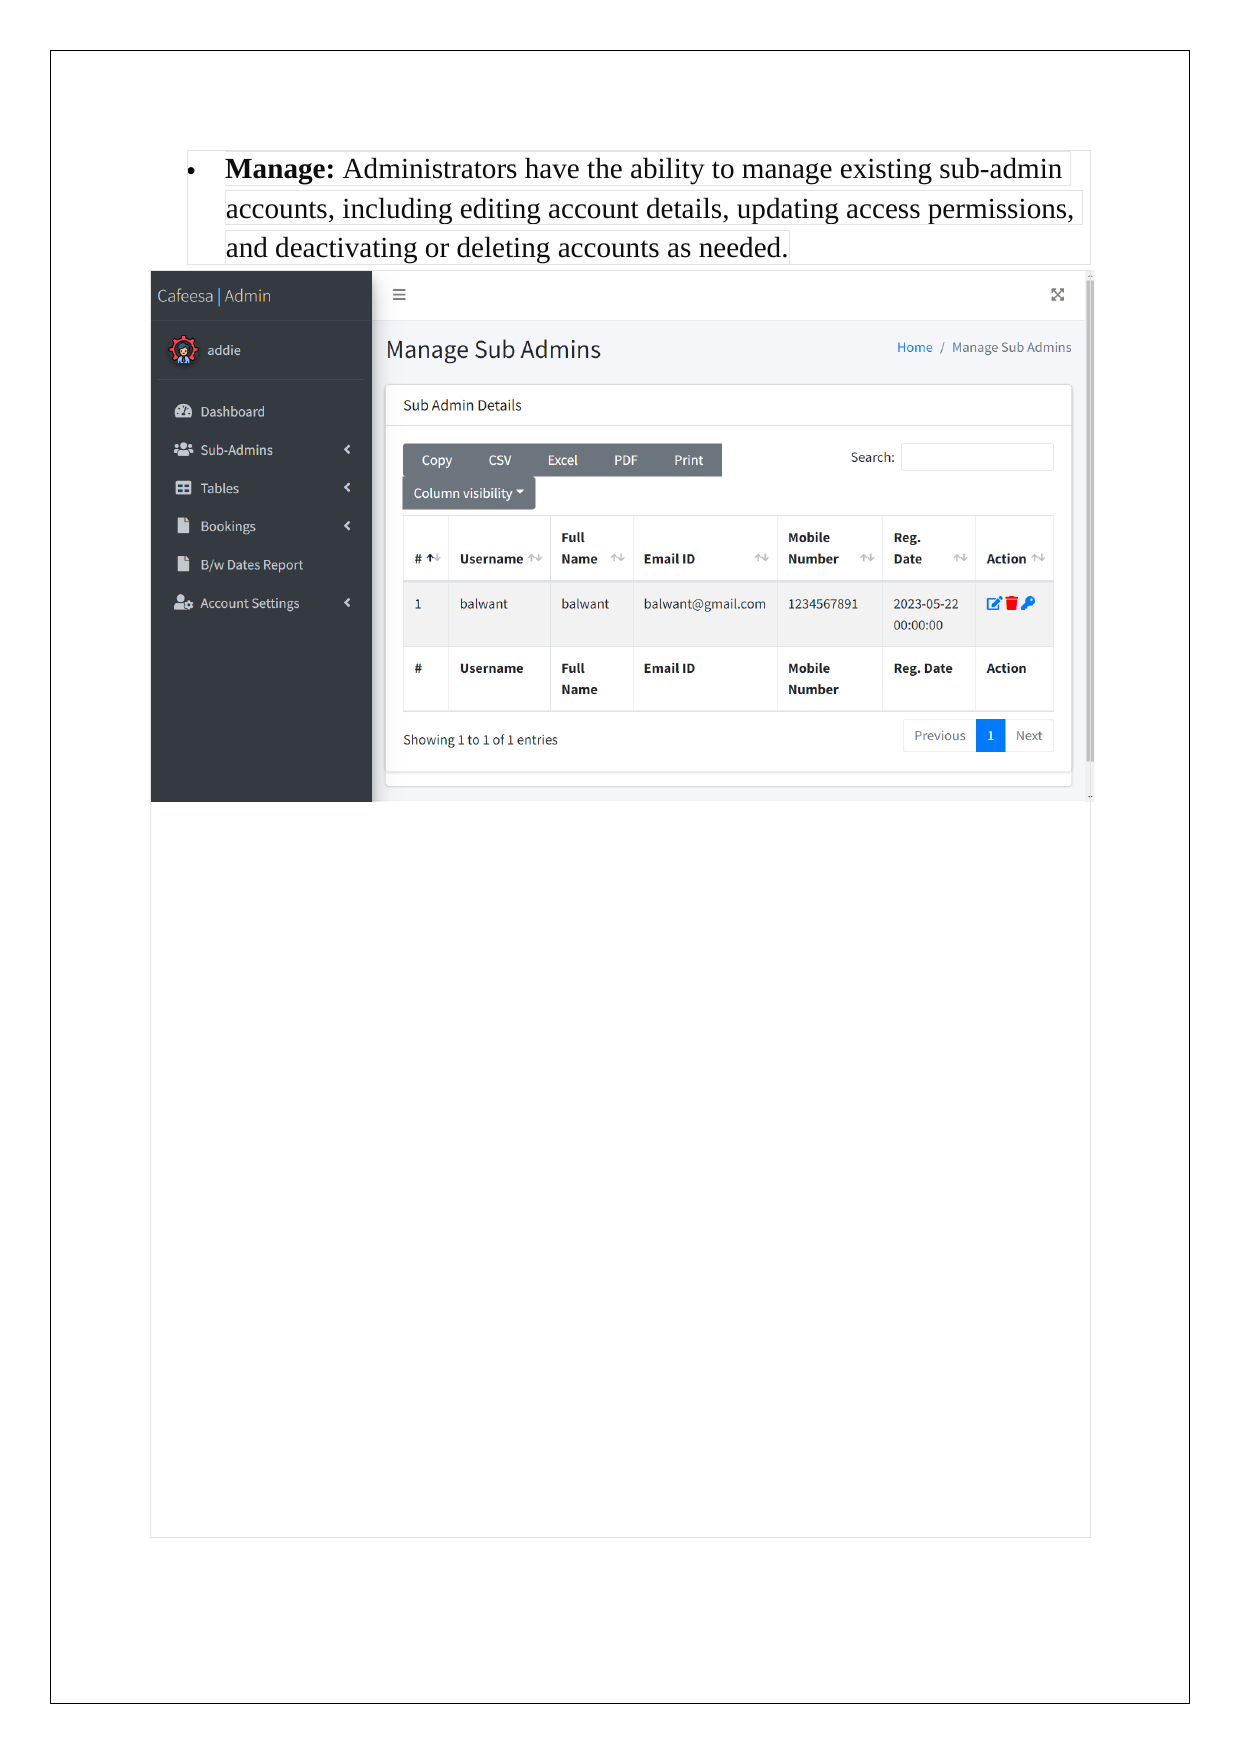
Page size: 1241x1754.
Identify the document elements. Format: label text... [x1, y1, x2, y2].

list Manage: Administrators have the ability to manage existing sub-admin accounts, including editing account details, updating access permissions, and deactivating or deleting accounts as needed. [188, 151, 1090, 264]
picture [1091, 270, 1095, 802]
picture [151, 271, 1090, 802]
